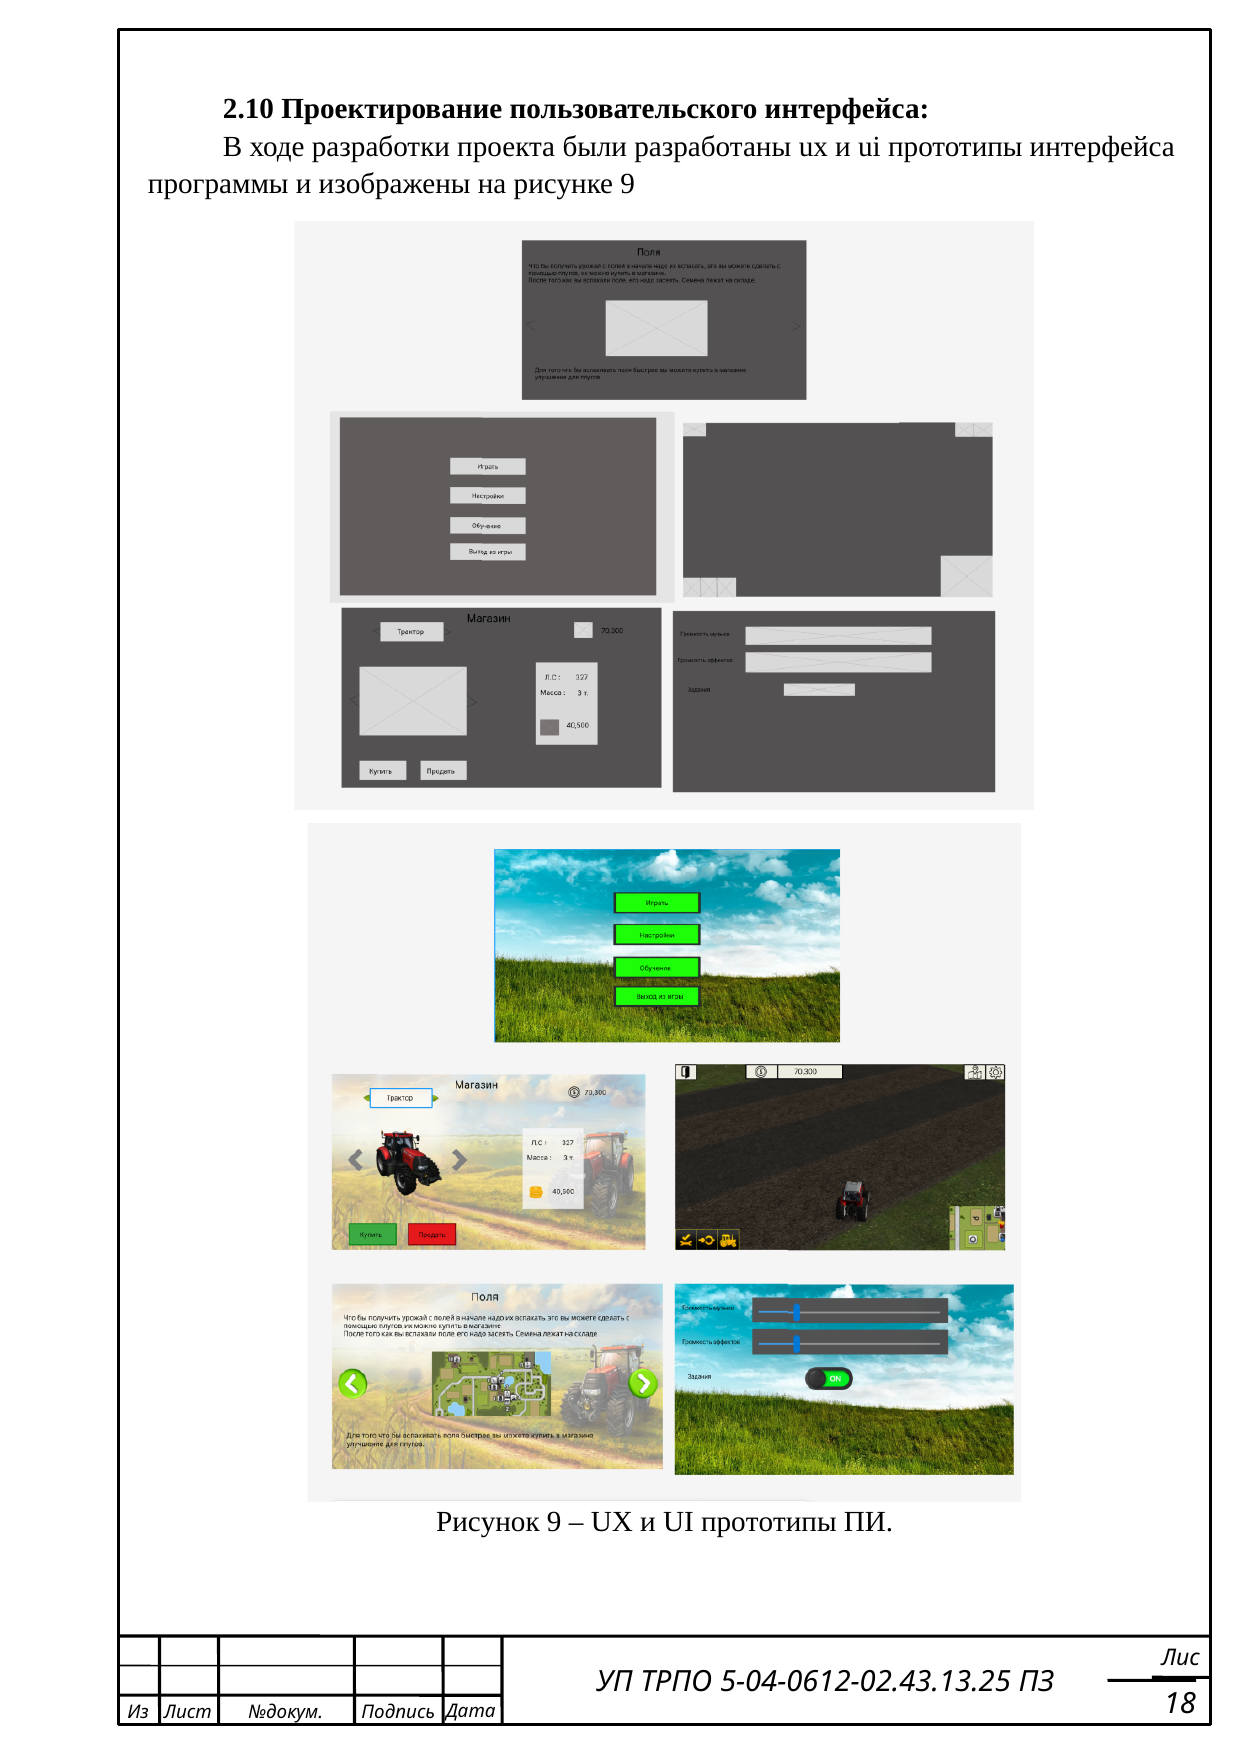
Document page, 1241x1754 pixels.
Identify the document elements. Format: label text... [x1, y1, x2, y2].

text В ходе разработки проекта были разработаны ux и ui прототипы интерфейса программы и изображены на рисунке 9 [148, 126, 1181, 201]
picture [294, 221, 1035, 810]
text 2.10 Проектирование пользовательского интерфейса: [148, 89, 1181, 126]
picture [307, 823, 1022, 1502]
